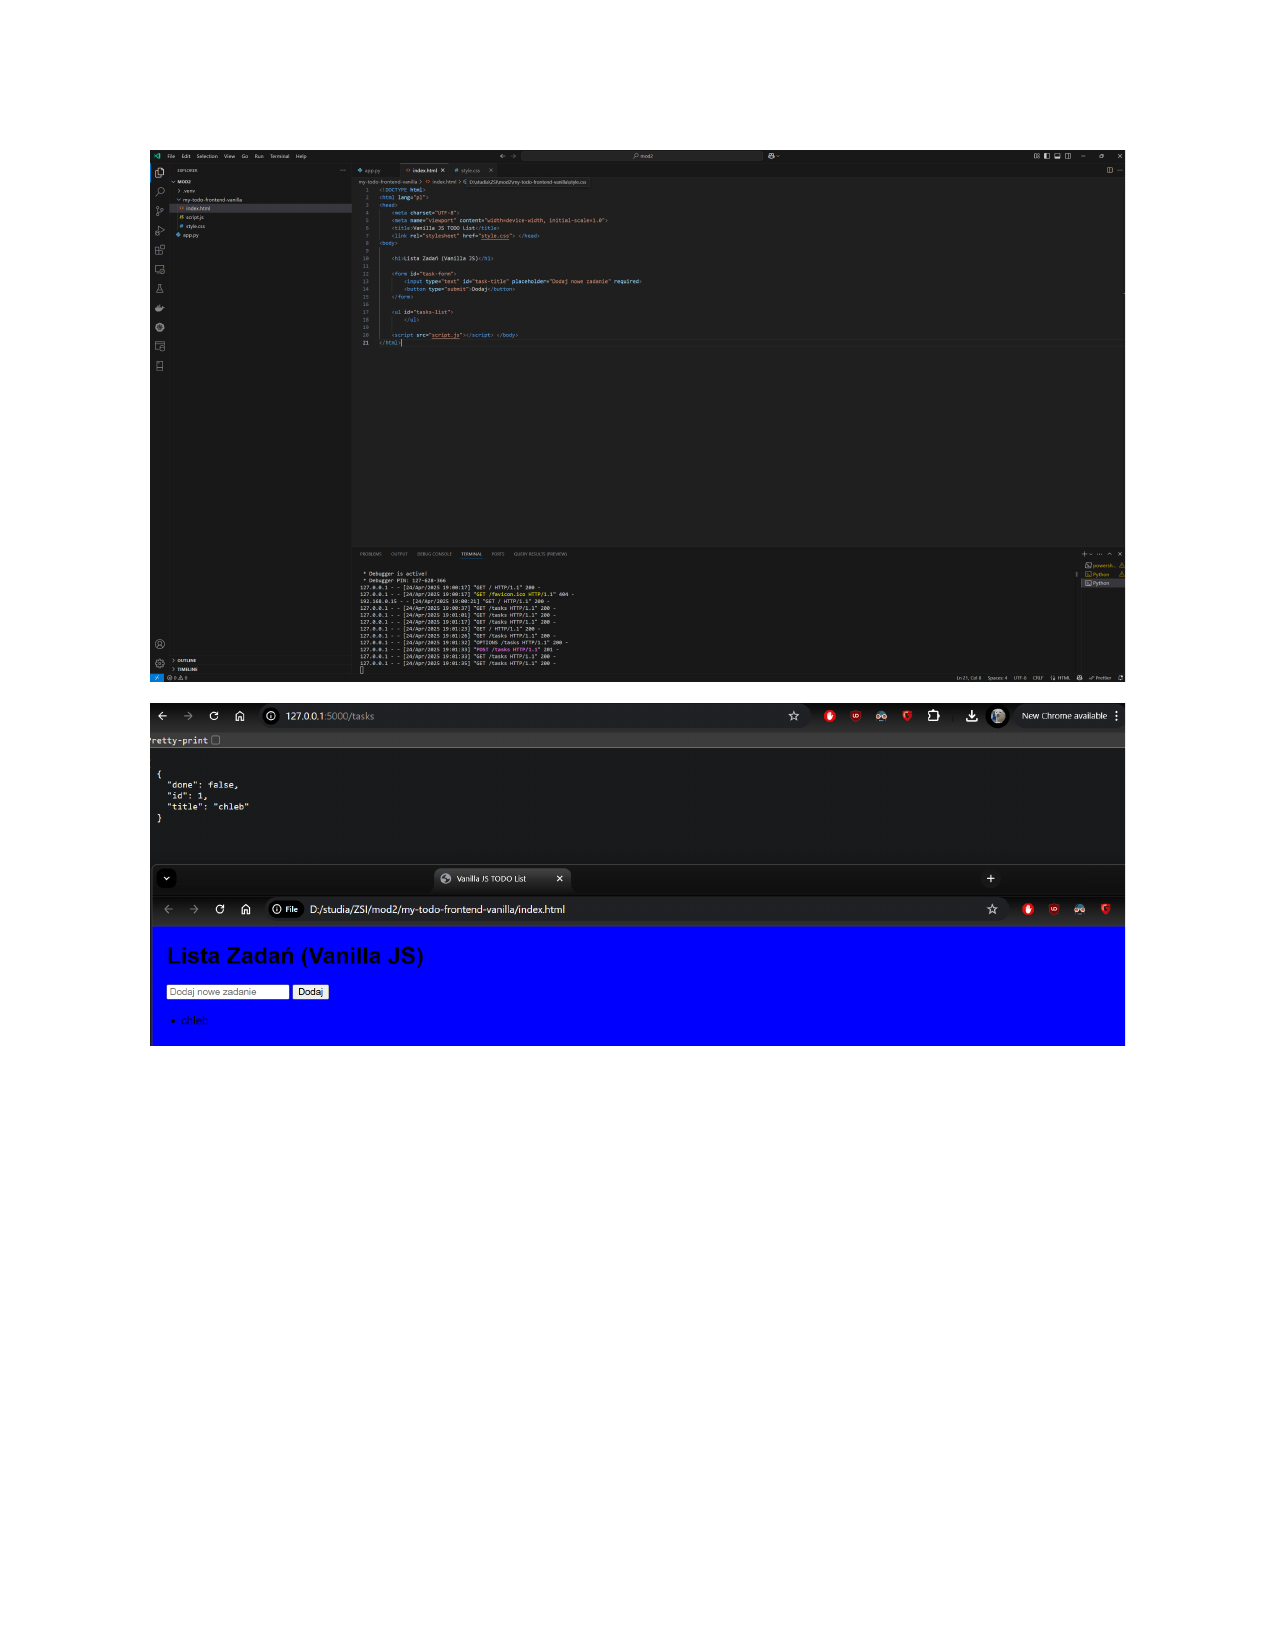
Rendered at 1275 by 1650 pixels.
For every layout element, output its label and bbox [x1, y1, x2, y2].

picture [150, 150, 1125, 682]
picture [150, 703, 1125, 1046]
